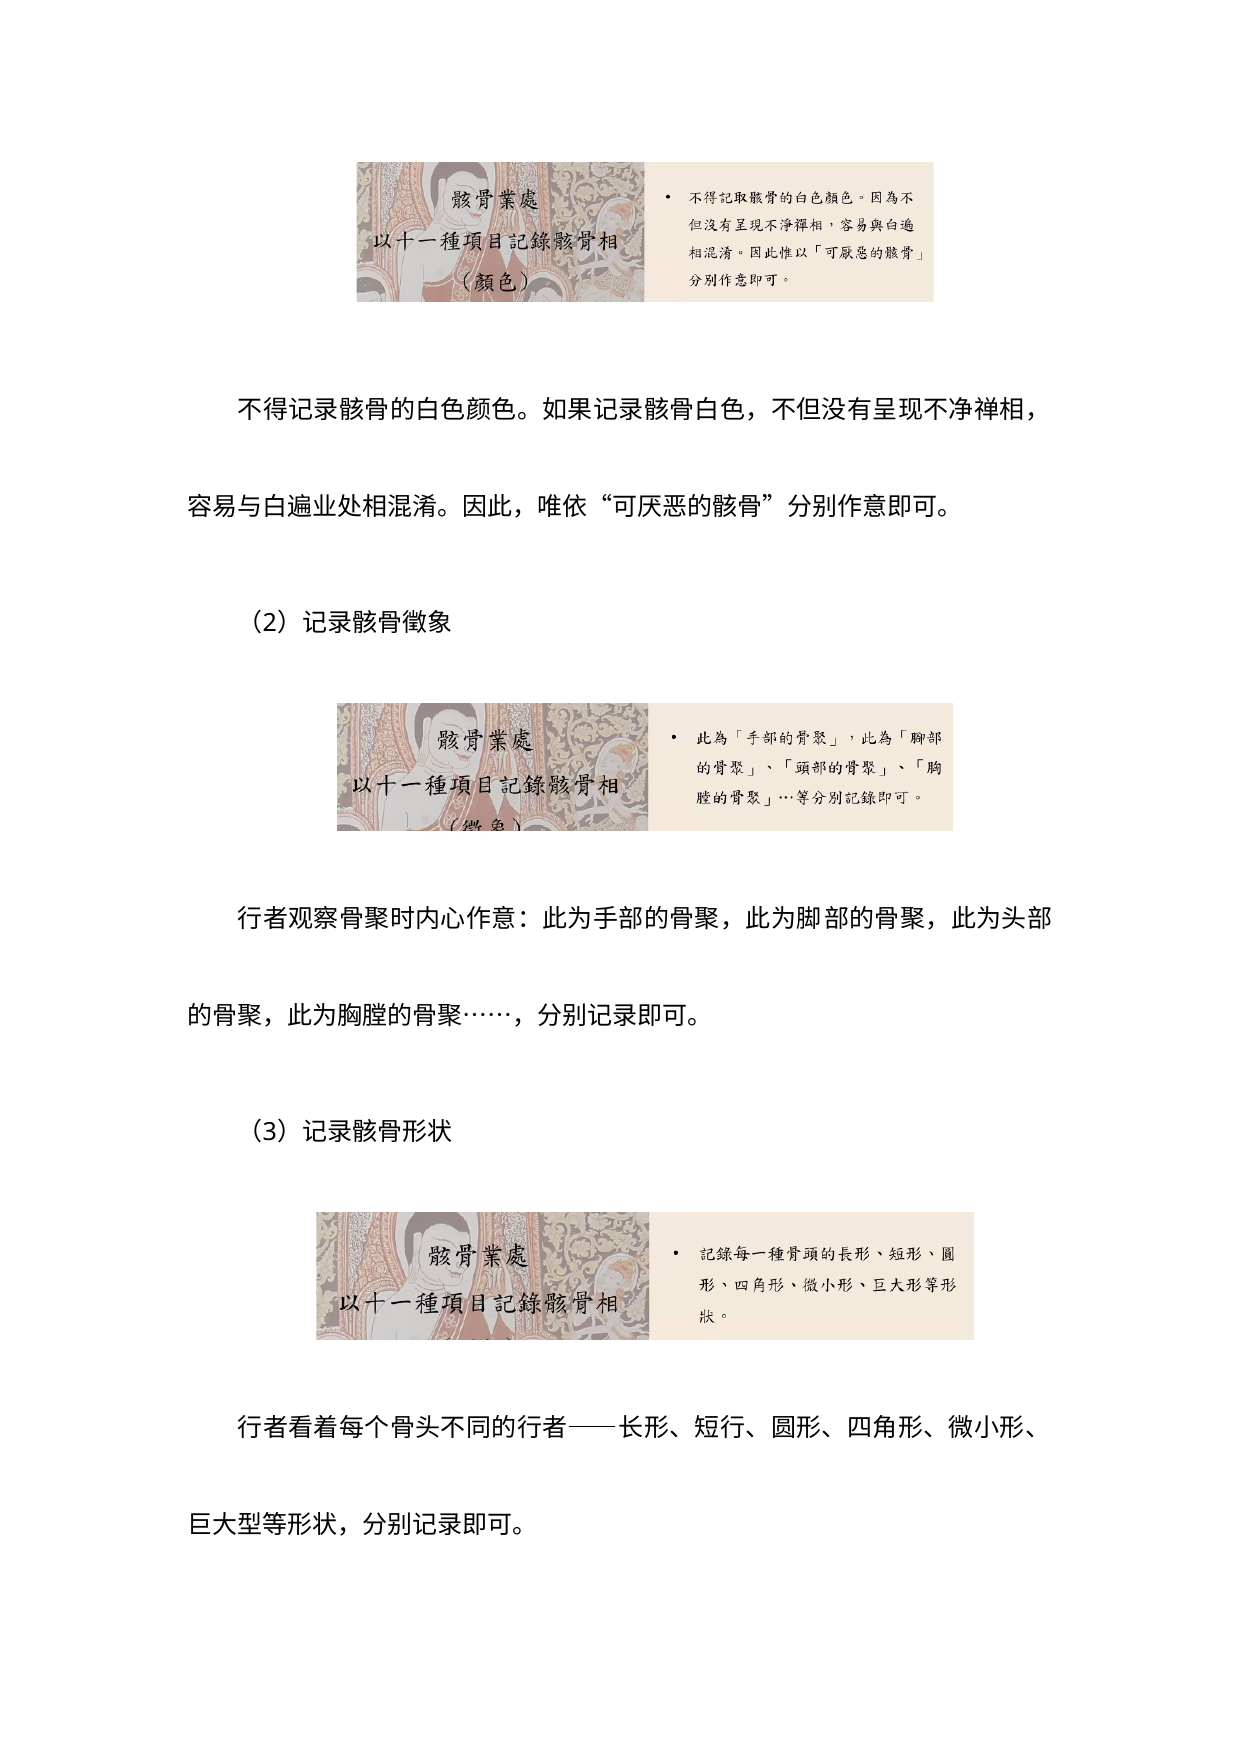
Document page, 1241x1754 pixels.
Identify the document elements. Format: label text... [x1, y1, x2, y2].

text 行者观察骨聚时内心作意：此为手部的骨聚，此为脚部的骨聚，此为头部的骨聚，此为胸膛的骨聚……，分别记录即可。 [187, 884, 1053, 1046]
text （3）记录骸骨形状 [187, 1097, 1053, 1162]
picture [316, 1212, 974, 1340]
text （2）记录骸骨徵象 [187, 588, 1053, 653]
text 行者看着每个骨头不同的行者——长形、短行、圆形、四角形、微小形、巨大型等形状，分别记录即可。 [187, 1393, 1053, 1555]
text 不得记录骸骨的白色颜色。如果记录骸骨白色，不但没有呈现不净禅相，容易与白遍业处相混淆。因此，唯依“可厌恶的骸骨”分别作意即可。 [187, 375, 1053, 537]
picture [356, 162, 934, 302]
picture [337, 703, 954, 831]
